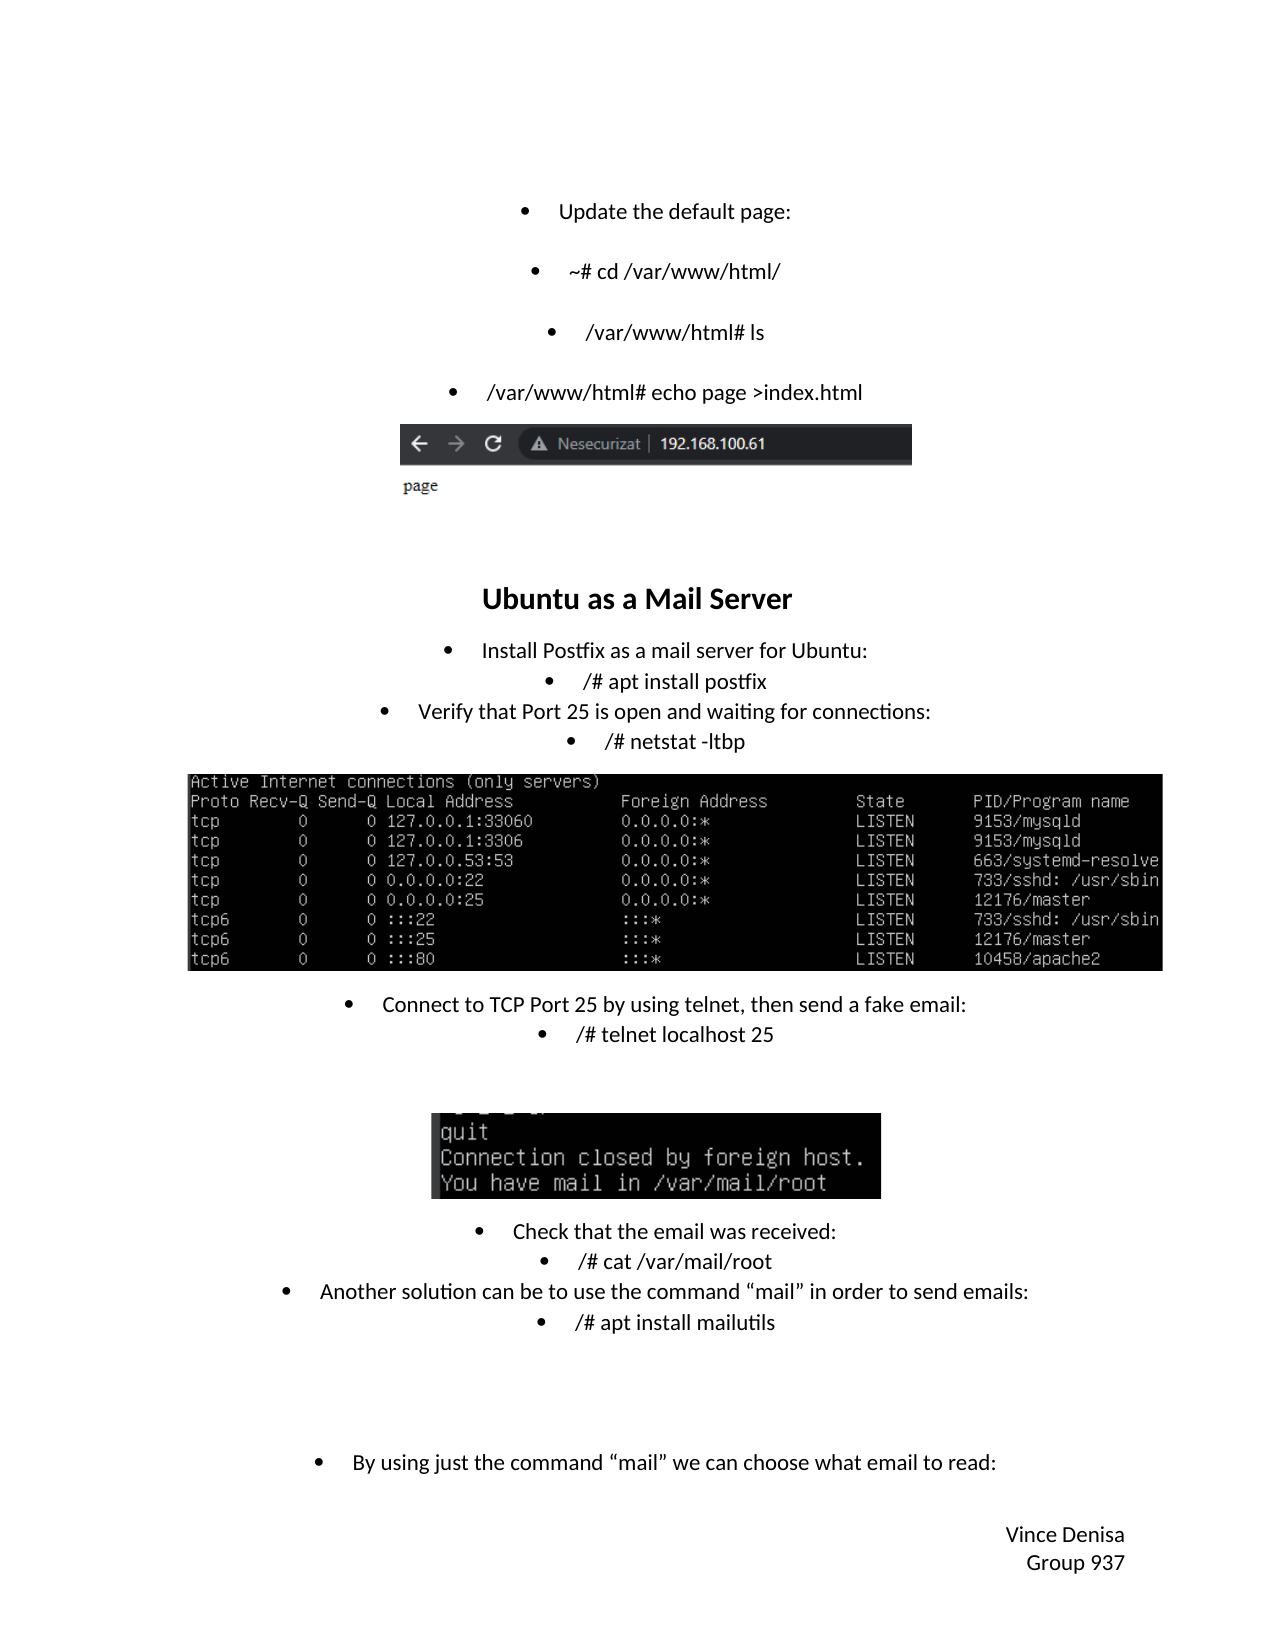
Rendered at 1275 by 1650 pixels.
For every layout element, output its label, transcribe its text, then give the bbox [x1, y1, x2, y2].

list /# netstat -ltbp [187, 727, 1125, 755]
list /# apt install postfix [187, 667, 1125, 695]
list /# cat /var/mail/root [187, 1247, 1125, 1275]
list Install Postfix as a mail server for Ubuntu: [187, 637, 1125, 664]
list Connect to TCP Port 25 by using telnet, then send a fake email: [187, 990, 1125, 1018]
list /var/www/html# ls [187, 318, 1125, 346]
list Another solution can be to use the command “mail” in order to send emails: [187, 1277, 1125, 1306]
list Check that the email was received: [187, 1217, 1125, 1245]
list By using just the command “mail” we can choose what email to read: [187, 1448, 1125, 1476]
picture [431, 1113, 882, 1199]
list /# telnet localhost 25 [187, 1020, 1125, 1048]
list Verify that Port 25 is open and waiting for connections: [187, 697, 1125, 725]
list /# apt install mailutils [187, 1308, 1125, 1336]
text Ubuntu as a Mail Server [150, 579, 1125, 617]
picture [400, 424, 912, 560]
picture [187, 774, 1163, 971]
list ~# cd /var/www/html/ [187, 257, 1125, 285]
list /var/www/html# echo page >index.html [187, 378, 1125, 406]
list Update the default page: [187, 197, 1125, 225]
